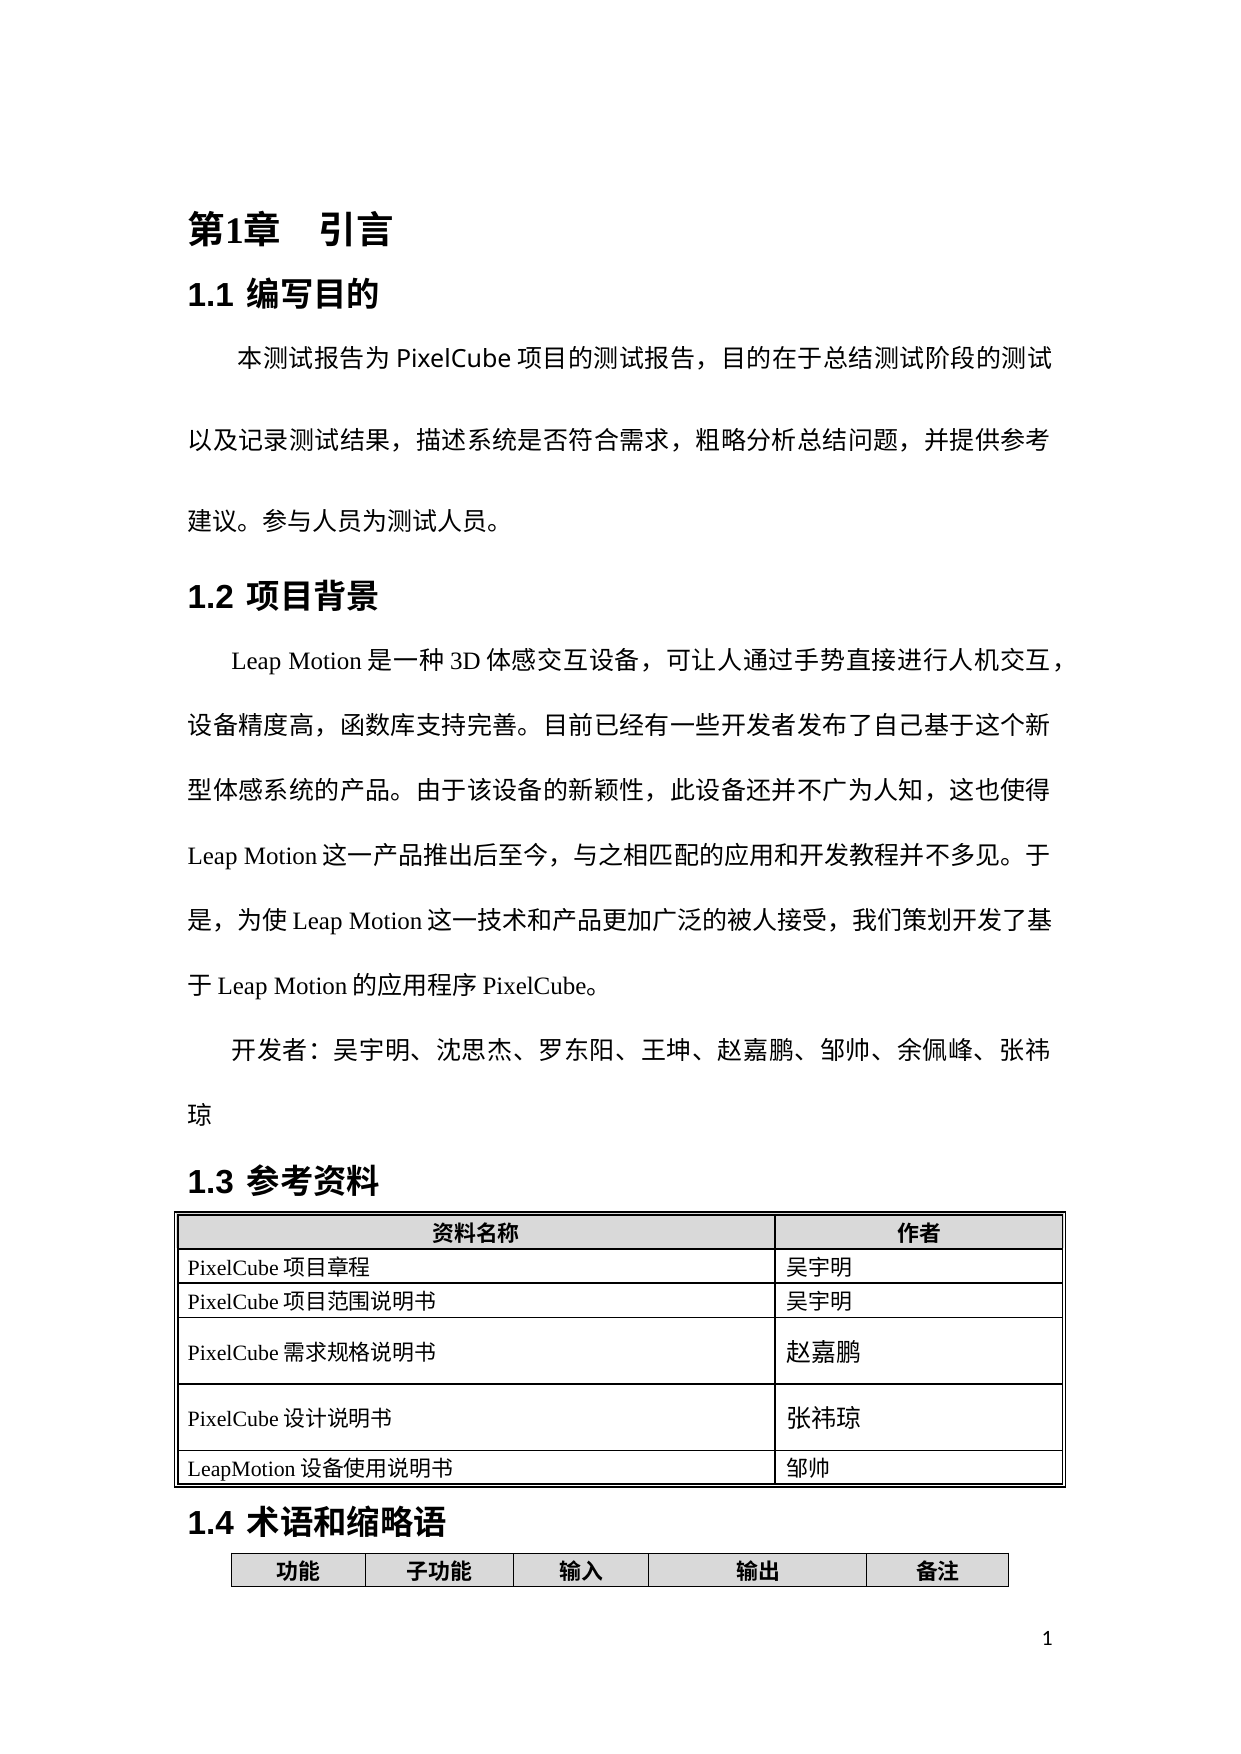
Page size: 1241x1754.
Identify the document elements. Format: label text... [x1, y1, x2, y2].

table_cell 张祎琼 [776, 1385, 1062, 1449]
table_header 资料名称 [179, 1216, 774, 1248]
table_header 输入 [514, 1554, 648, 1586]
text 开发者：吴宇明、沈思杰、罗东阳、王坤、赵嘉鹏、邹帅、余佩峰、张祎琼 [187, 1016, 1053, 1146]
table_header 功能 [232, 1554, 365, 1586]
table_header 作者 [776, 1216, 1062, 1248]
list 项目背景 [187, 561, 1053, 626]
table_cell 邹帅 [776, 1451, 1062, 1483]
table_cell PixelCube需求规格说明书 [179, 1318, 774, 1383]
table_header 输出 [649, 1554, 866, 1586]
text 本测试报告为PixelCube项目的测试报告，目的在于总结测试阶段的测试以及记录测试结果，描述系统是否符合需求，粗略分析总结问题，并提供参考建议。参与人员为测试人员。 [187, 324, 1053, 552]
table_cell PixelCube项目章程 [179, 1250, 774, 1282]
table_cell 吴宇明 [776, 1284, 1062, 1316]
table_cell LeapMotion设备使用说明书 [179, 1451, 774, 1483]
subtitle 引言 [187, 194, 1053, 259]
list 术语和缩略语 [187, 1488, 1053, 1553]
table_cell PixelCube设计说明书 [179, 1385, 774, 1449]
table_cell 吴宇明 [776, 1250, 1062, 1282]
list 参考资料 [187, 1146, 1053, 1211]
list 编写目的 [187, 259, 1053, 324]
table_header 备注 [867, 1554, 1008, 1586]
text Leap Motion是一种3D体感交互设备，可让人通过手势直接进行人机交互，设备精度高，函数库支持完善。目前已经有一些开发者发布了自己基于这个新型体感系统的产品。由于该设备的新颖性，此设备还并不广为人知，这也使得Leap Motion这一产品推出后至今，与之相匹配的应用和开发教程并不多见。于是，为使Leap Motion这一技术和产品更加广泛的被人接受，我们策划开发了基于Leap Motion的应用程序PixelCube。 [187, 626, 1053, 1016]
table_cell 赵嘉鹏 [776, 1318, 1062, 1383]
table_header 子功能 [366, 1554, 513, 1586]
table_cell PixelCube项目范围说明书 [179, 1284, 774, 1316]
